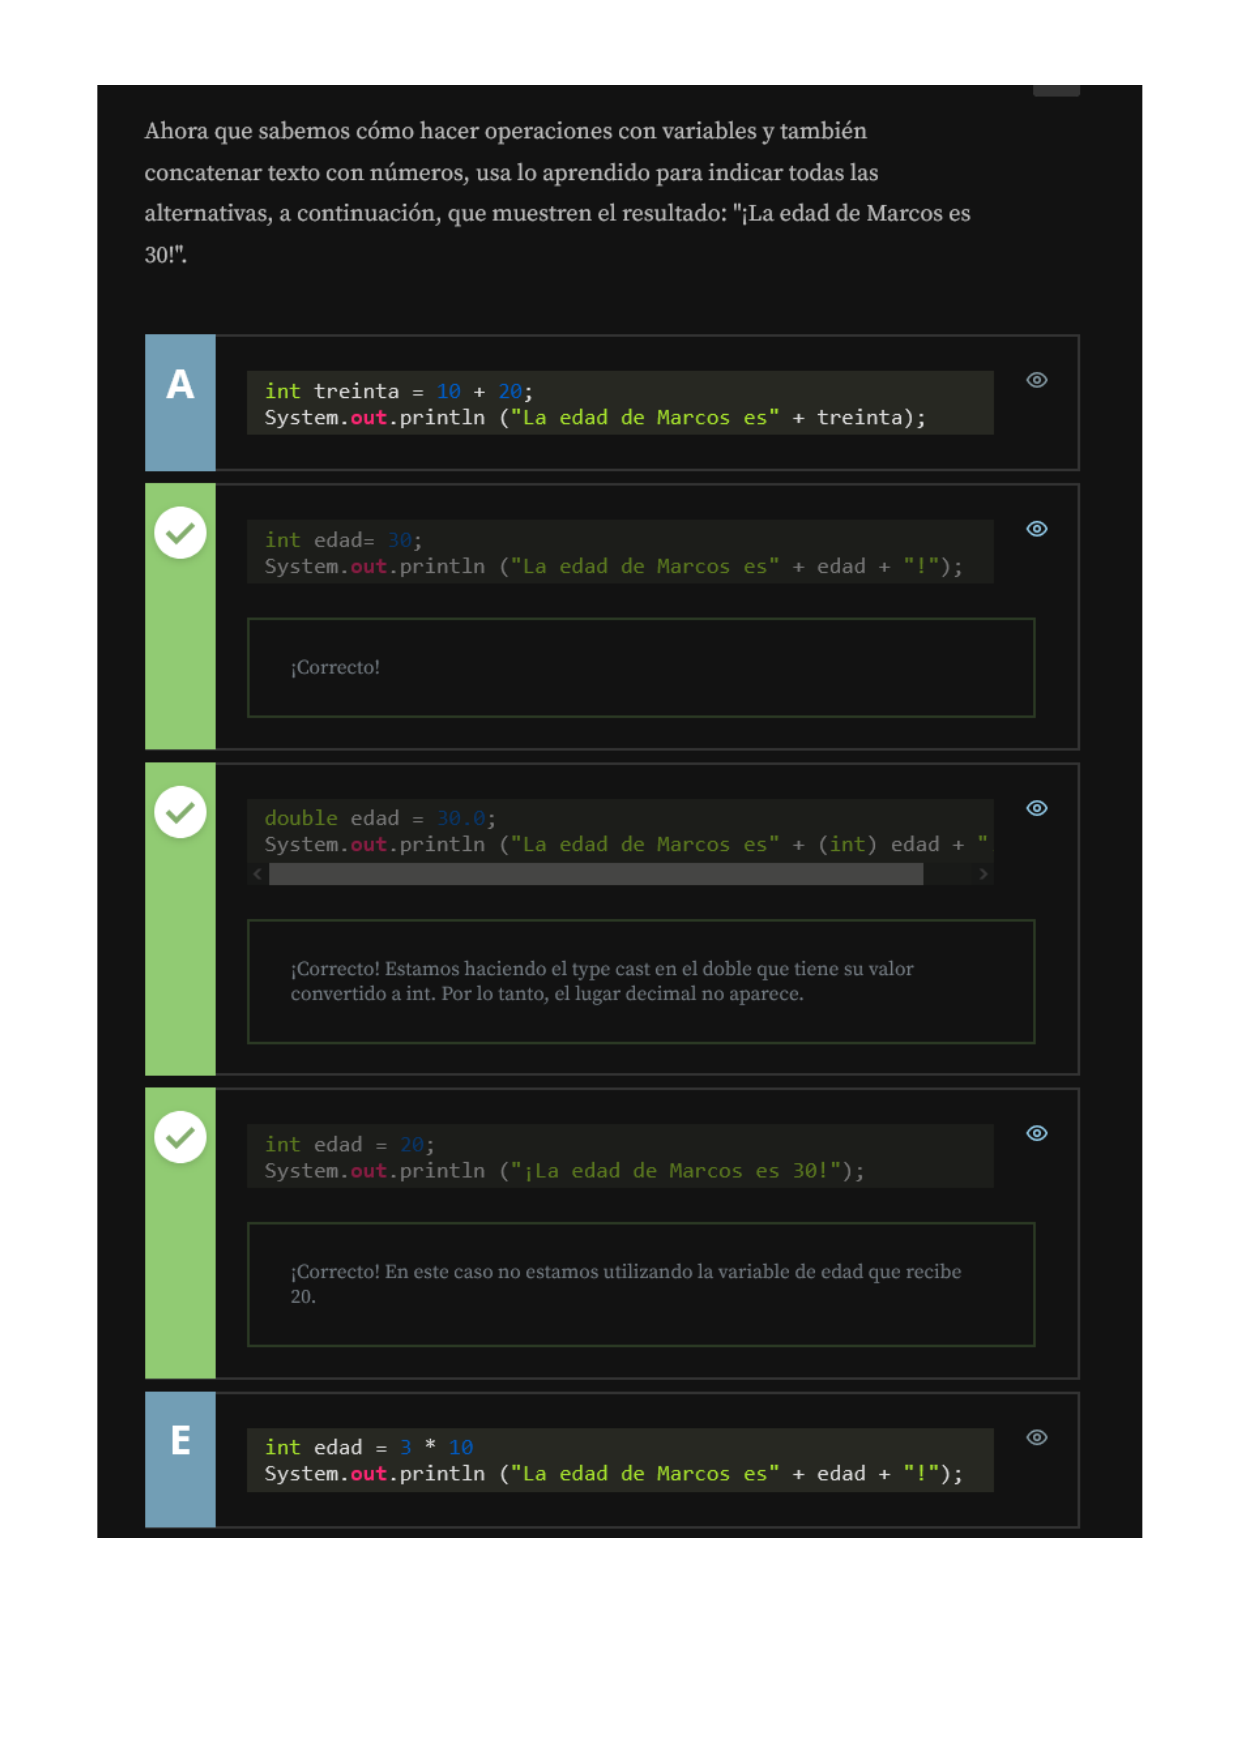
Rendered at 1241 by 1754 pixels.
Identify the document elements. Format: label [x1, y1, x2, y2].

picture [97, 85, 1143, 1538]
